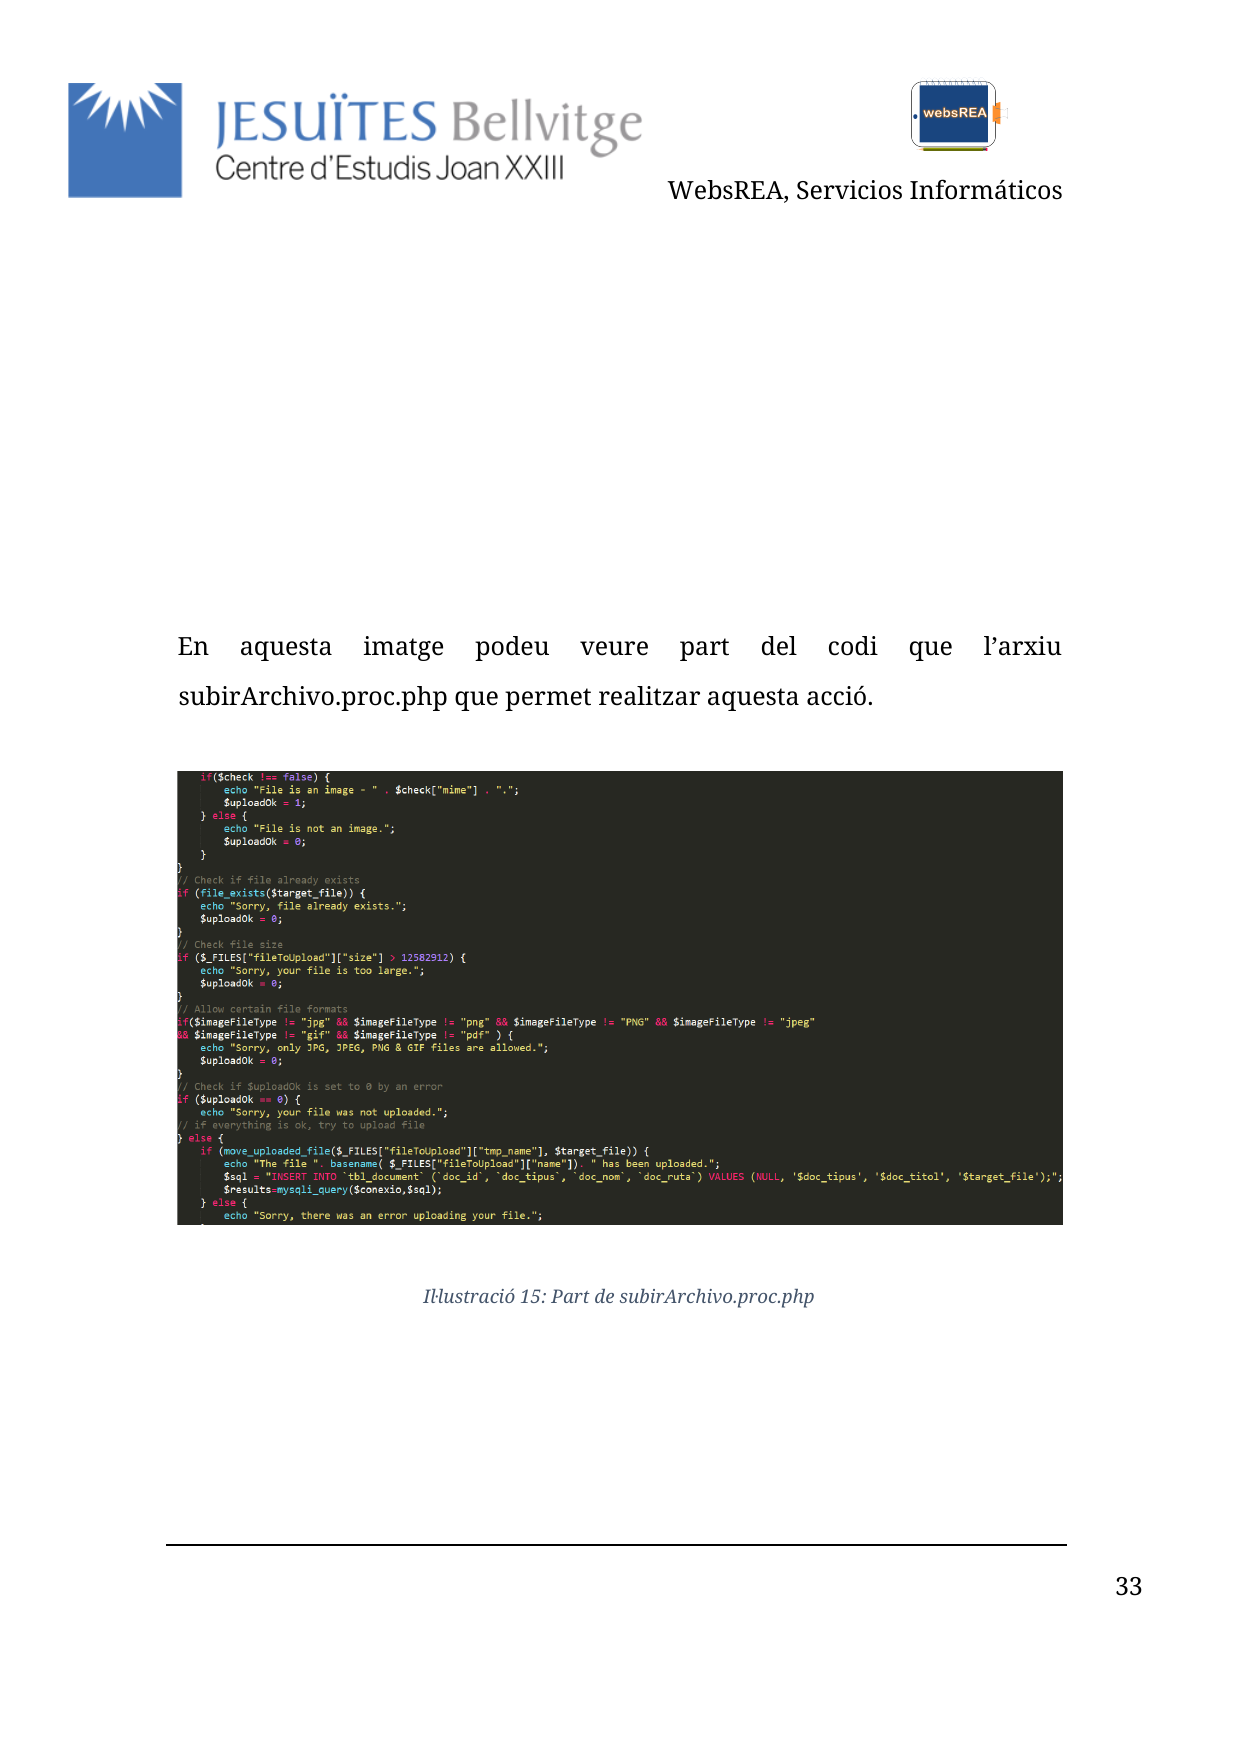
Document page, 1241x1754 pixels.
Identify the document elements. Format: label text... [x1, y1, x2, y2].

picture [68, 83, 670, 198]
picture [177, 771, 1063, 1225]
text En aquesta imatge podeu veure part del codi que l’arxiu subirArchivo.proc.php que permet realitzar aquesta acció. [177, 628, 1063, 712]
text Il·lustració 15: Part de subirArchivo.proc.php [177, 1284, 1063, 1309]
picture [898, 73, 1014, 157]
